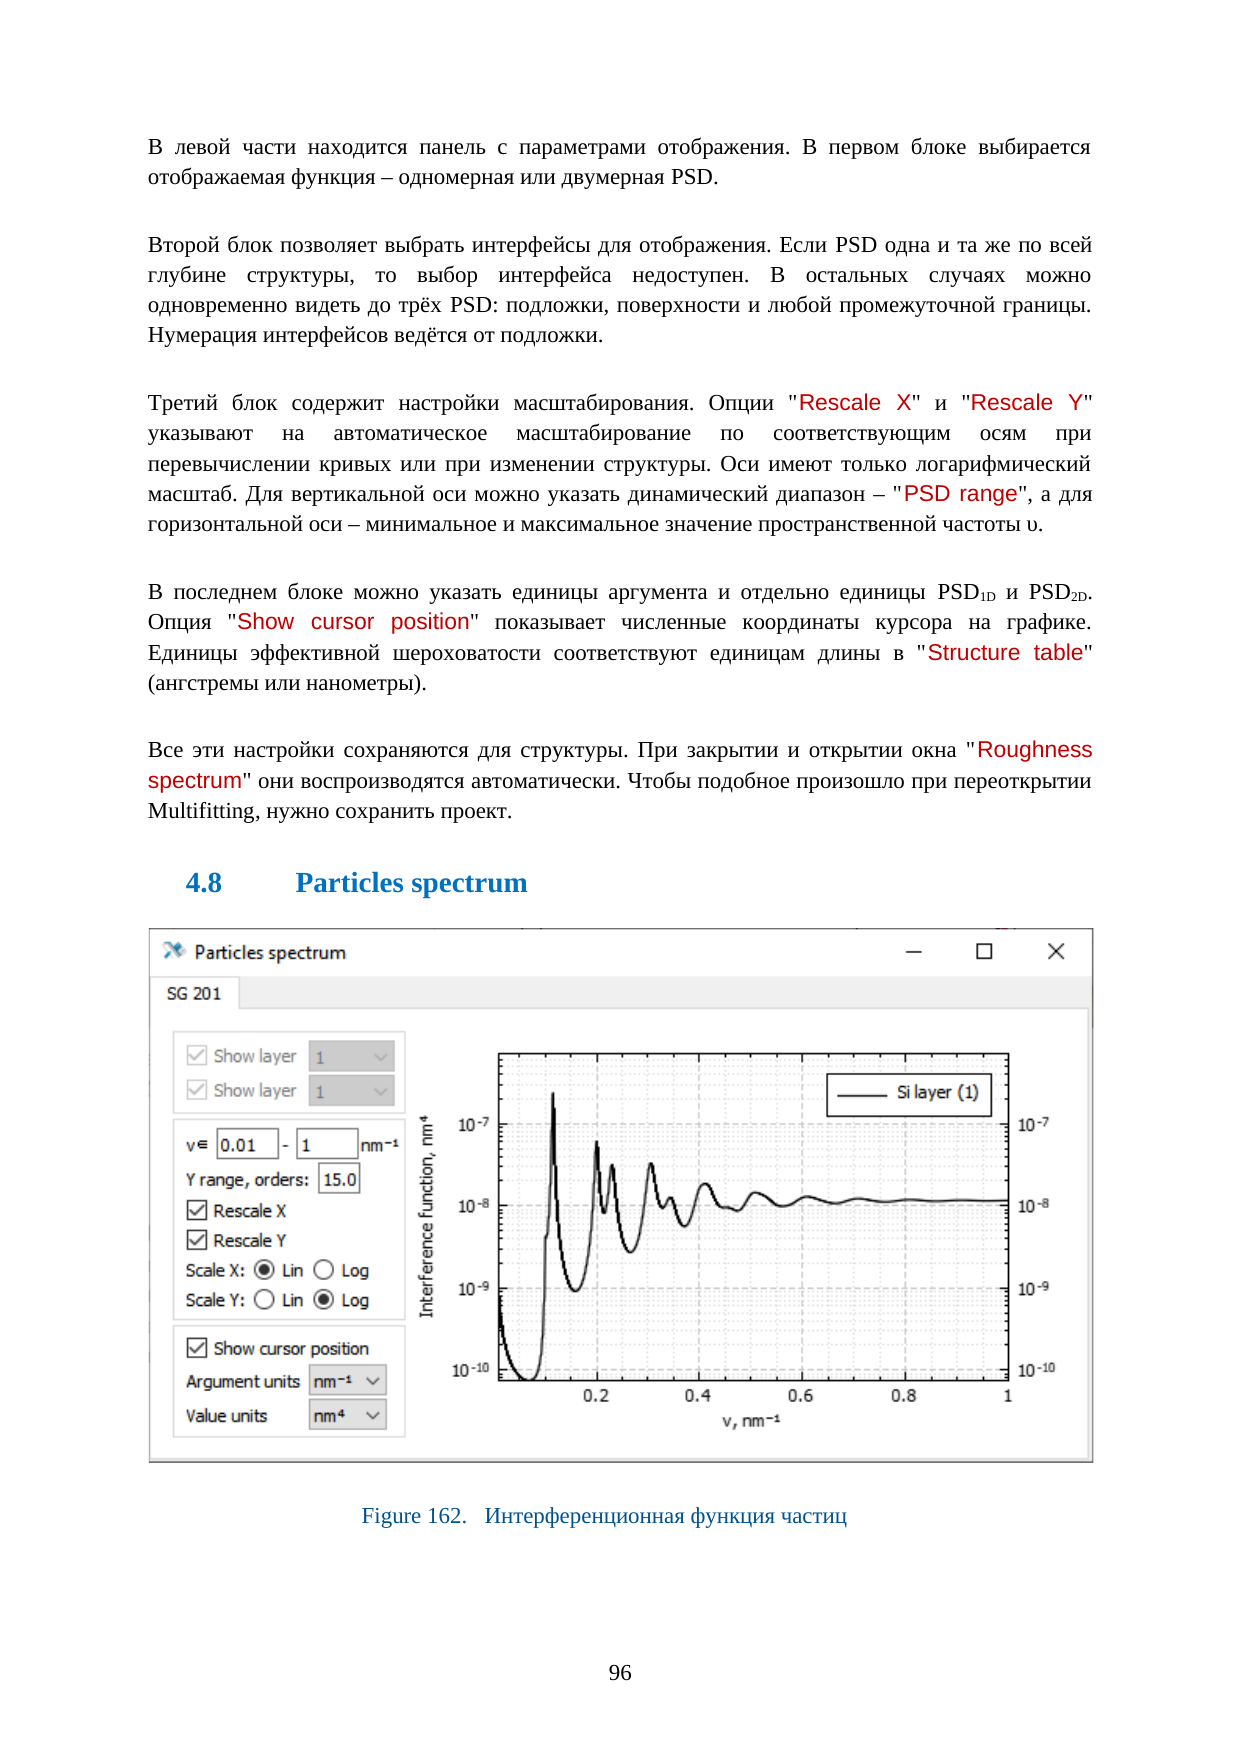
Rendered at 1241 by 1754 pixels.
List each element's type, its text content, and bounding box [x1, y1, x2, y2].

picture [148, 928, 1094, 1463]
text В левой части находится панель с параметрами отображения. В первом блоке выбирается отображаемая функция – одномерная или двумерная PSD. [148, 133, 1093, 189]
list Интерференционная функция частиц [178, 1463, 1093, 1529]
subtitle Particles spectrum [155, 865, 1093, 898]
text В последнем блоке можно указать единицы аргумента и отдельно единицы PSD1D и PSD2D. Опция "Show cursor position" показывает численные координаты курсора на графике. Единицы эффективной шероховатости соответствуют единицам длины в "Structure table" (ангстремы или нанометры). [148, 578, 1093, 695]
text Третий блок содержит настройки масштабирования. Опции "Rescale X" и "Rescale Y" указывают на автоматическое масштабирование по соответствующим осям при перевычислении кривых или при изменении структуры. Оси имеют только логарифмический масштаб. Для вертикальной оси можно указать динамический диапазон – "PSD range", а для горизонтальной оси – минимальное и максимальное значение пространственной частоты υ. [148, 389, 1093, 537]
text Второй блок позволяет выбрать интерфейсы для отображения. Если PSD одна и та же по всей глубине структуры, то выбор интерфейса недоступен. В остальных случаях можно одновременно видеть до трёх PSD: подложки, поверхности и любой промежуточной границы. Нумерация интерфейсов ведётся от подложки. [148, 231, 1093, 348]
text Все эти настройки сохраняются для структуры. При закрытии и открытии окна "Roughness spectrum" они воспроизводятся автоматически. Чтобы подобное произошло при переоткрытии Multifitting, нужно сохранить проект. [148, 736, 1093, 823]
